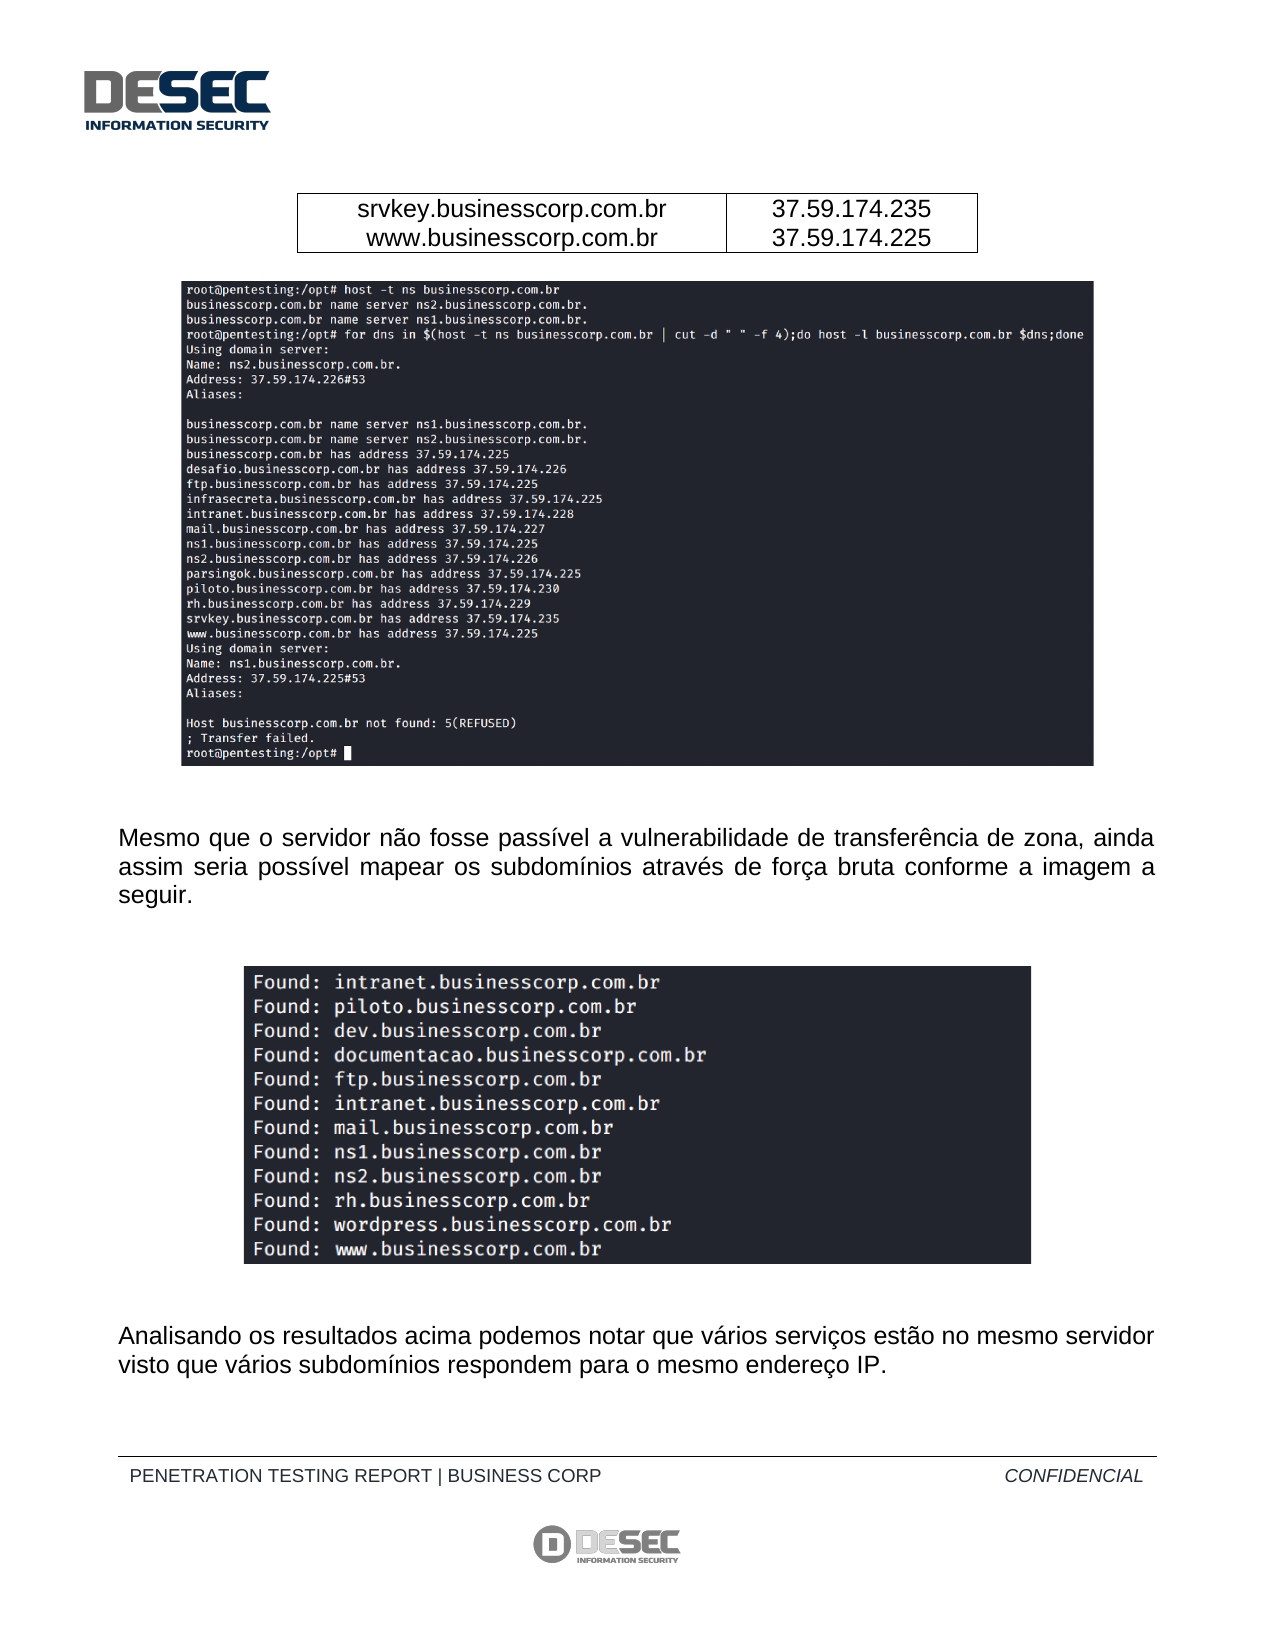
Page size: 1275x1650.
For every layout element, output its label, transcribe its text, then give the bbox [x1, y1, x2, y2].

picture [84, 71, 271, 130]
text Analisando os resultados acima podemos notar que vários serviços estão no mesmo servidor visto que vários subdomínios respondem para o mesmo endereço IP. [118, 1321, 1157, 1379]
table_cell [298, 194, 726, 252]
picture [531, 1520, 684, 1568]
picture [181, 281, 1094, 766]
text Mesmo que o servidor não fosse passível a vulnerabilidade de transferência de zona, ainda assim seria possível mapear os subdomínios através de força bruta conforme a imagem a seguir. [118, 823, 1157, 909]
picture [243, 966, 1032, 1264]
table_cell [727, 194, 977, 252]
